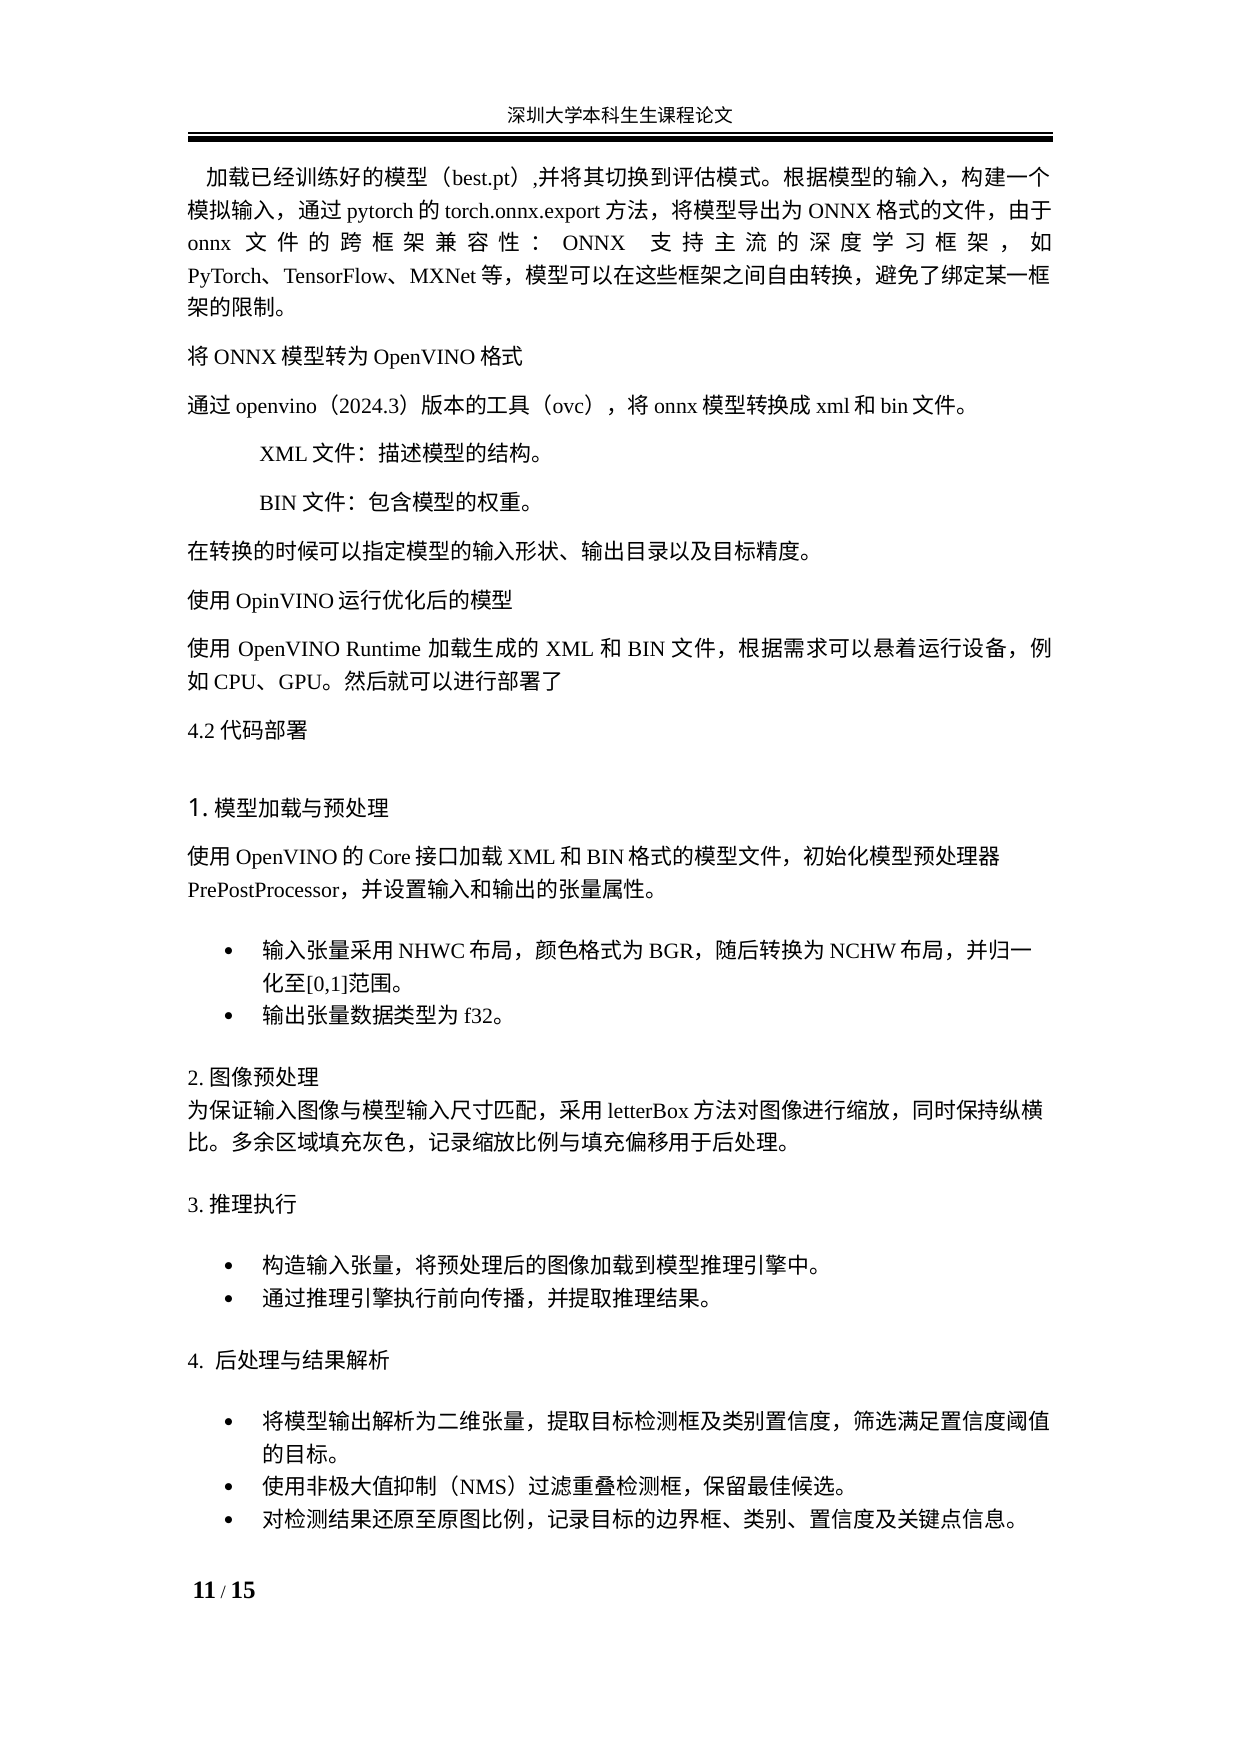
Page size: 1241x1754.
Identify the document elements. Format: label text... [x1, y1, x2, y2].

text 使用 OpenVINO Runtime 加载生成的 XML 和 BIN 文件，根据需求可以悬着运行设备，例如CPU、GPU。然后就可以进行部署了 [187, 631, 1053, 696]
text 将ONNX模型转为OpenVINO格式 [187, 338, 1053, 371]
list 构造输入张量，将预处理后的图像加载到模型推理引擎中。 [225, 1248, 1053, 1281]
list 输出张量数据类型为f32。 [225, 998, 1053, 1031]
text 4.2 代码部署 [187, 712, 1053, 745]
text 2. 图像预处理 为保证输入图像与模型输入尺寸匹配，采用letterBox方法对图像进行缩放，同时保持纵横比。多余区域填充灰色，记录缩放比例与填充偏移用于后处理。 [187, 1060, 1053, 1157]
text 4. 后处理与结果解析 [187, 1342, 1053, 1375]
text  BIN 文件：包含模型的权重。 [187, 485, 1053, 517]
text 3. 推理执行 [187, 1186, 1053, 1219]
list 将模型输出解析为二维张量，提取目标检测框及类别置信度，筛选满足置信度阈值的目标。 [225, 1404, 1053, 1469]
list 通过推理引擎执行前向传播，并提取推理结果。 [225, 1281, 1053, 1313]
list 输入张量采用NHWC布局，颜色格式为BGR，随后转换为NCHW布局，并归一化至[0,1]范围。 [225, 933, 1053, 998]
text 加载已经训练好的模型（best.pt）,并将其切换到评估模式。根据模型的输入，构建一个模拟输入，通过pytorch的torch.onnx.export方法，将模型导出为ONNX格式的文件，由于onnx文件的跨框架兼容性：ONNX 支持主流的深度学习框架，如 PyTorch、TensorFlow、MXNet 等，模型可以在这些框架之间自由转换，避免了绑定某一框架的限制。 [187, 160, 1053, 322]
list 对检测结果还原至原图比例，记录目标的边界框、类别、置信度及关键点信息。 [225, 1501, 1053, 1534]
text 通过openvino（2024.3）版本的工具（ovc），将onnx模型转换成xml和bin文件。 [187, 387, 1053, 420]
text 1. 模型加载与预处理 使用OpenVINO的Core接口加载XML和BIN格式的模型文件，初始化模型预处理器PrePostProcessor，并设置输入和输出的张量属性。 [187, 774, 1053, 904]
text  XML 文件：描述模型的结构。 [187, 436, 1053, 468]
list 使用非极大值抑制（NMS）过滤重叠检测框，保留最佳候选。 [225, 1469, 1053, 1501]
text 使用OpinVINO运行优化后的模型 [187, 582, 1053, 615]
text 在转换的时候可以指定模型的输入形状、输出目录以及目标精度。 [187, 533, 1053, 566]
